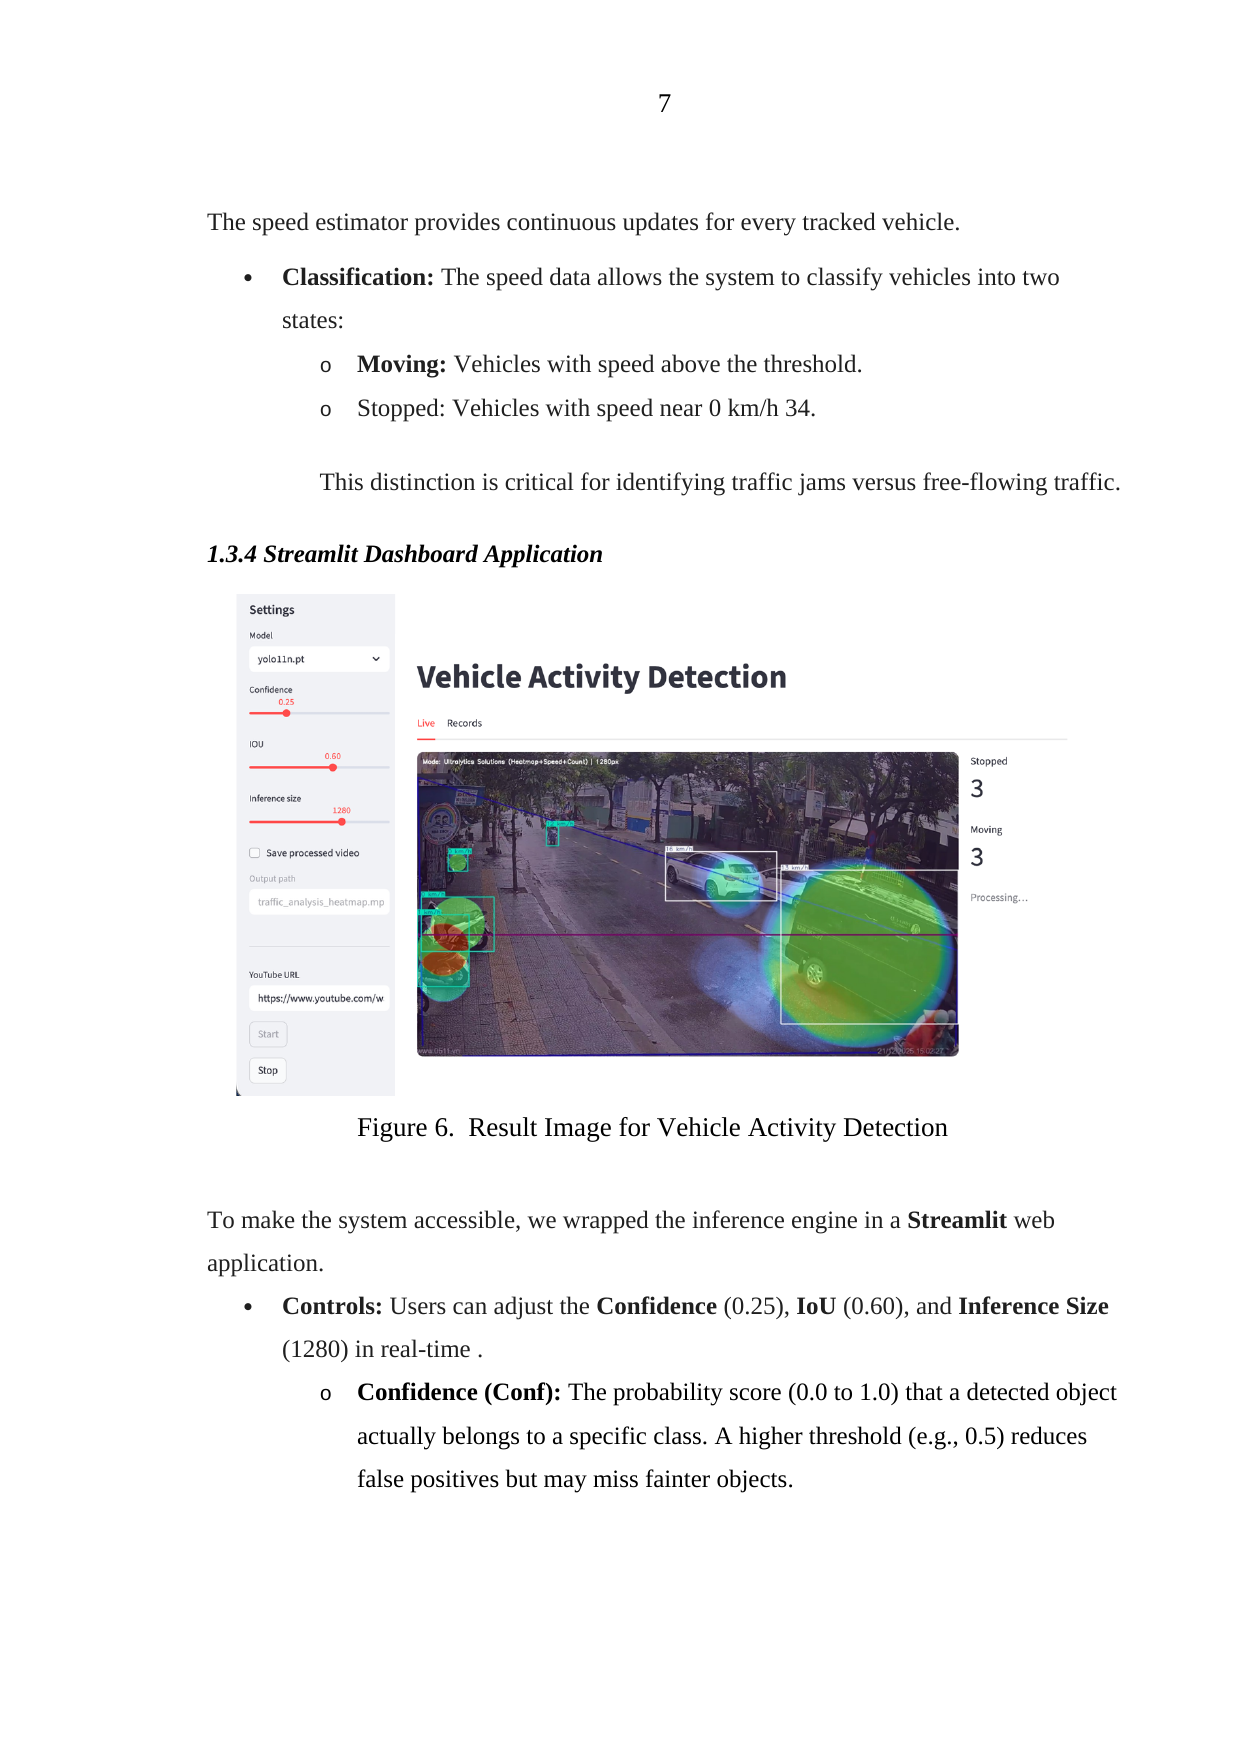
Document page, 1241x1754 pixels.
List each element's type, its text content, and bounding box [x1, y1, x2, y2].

list Controls: Users can adjust the Confidence (0.25), IoU (0.60), and Inference Size (1280) in real-time . [244, 1291, 1122, 1363]
text The speed estimator provides continuous updates for every tracked vehicle. [207, 207, 1122, 236]
subtitle Streamlit Dashboard Application [207, 539, 1122, 568]
text This distinction is critical for identifying traffic jams versus free-flowing traffic. [319, 467, 1122, 495]
list Classification: The speed data allows the system to classify vehicles into two states: [244, 262, 1122, 334]
list Confidence (Conf): The probability score (0.0 to 1.0) that a detected object actually belongs to a specific class. A higher threshold (e.g., 0.5) reduces false positives but may miss fainter objects. [319, 1377, 1122, 1493]
list Stopped: Vehicles with speed near 0 km/h 34. [319, 393, 1122, 423]
list Moving: Vehicles with speed above the threshold. [319, 349, 1122, 378]
text To make the system accessible, we wrapped the inference engine in a Streamlit web application. [207, 1205, 1122, 1277]
text Figure 6. Result Image for Vehicle Activity Detection [207, 1112, 1122, 1143]
picture [236, 594, 1068, 1096]
